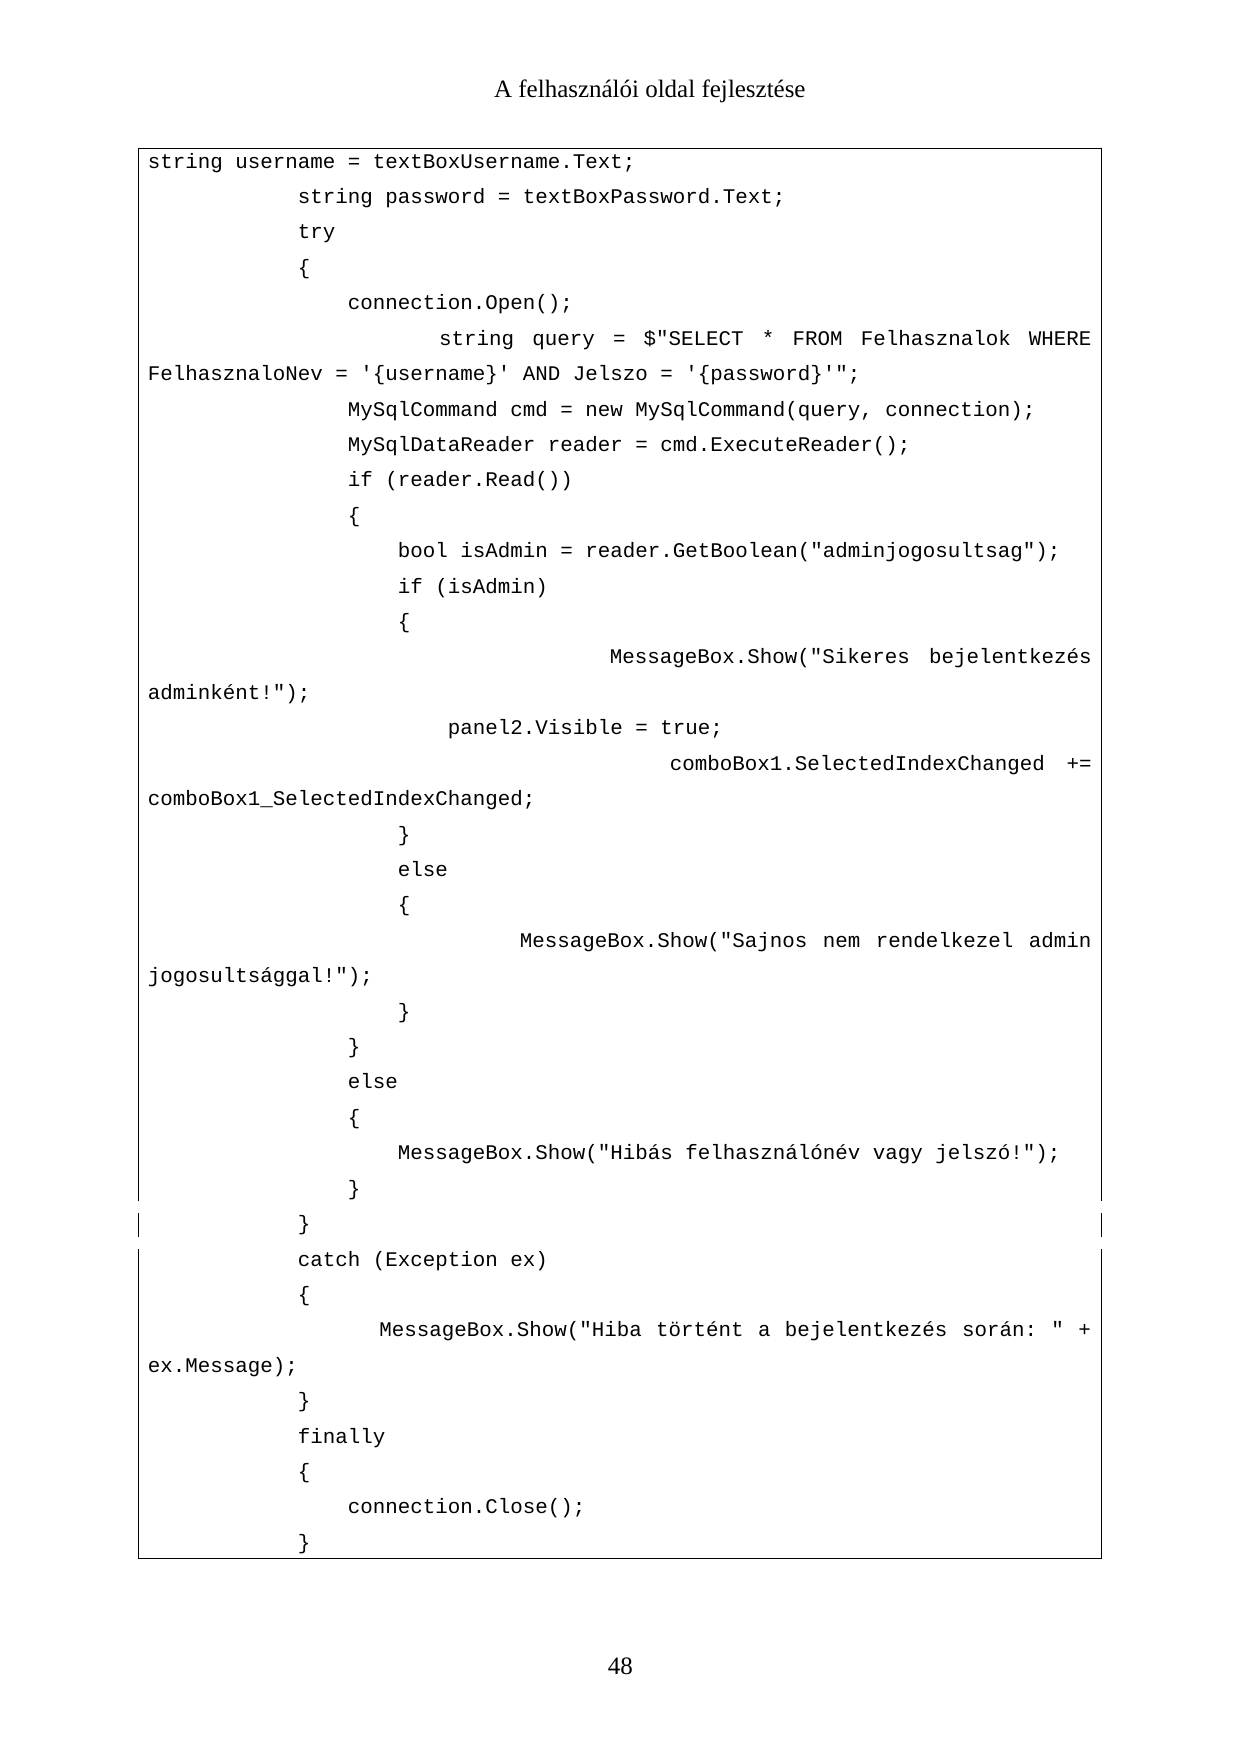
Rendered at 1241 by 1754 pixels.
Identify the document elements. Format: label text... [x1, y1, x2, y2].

text { [139, 891, 1101, 918]
text } [139, 1213, 1101, 1237]
text else [139, 856, 1101, 883]
text if (reader.Read()) [139, 466, 1101, 493]
text bool isAdmin = reader.GetBoolean("adminjogosultsag"); [139, 537, 1101, 564]
text connection.Open(); [139, 289, 1101, 316]
text } [139, 1033, 1101, 1060]
text try [139, 218, 1101, 245]
text string password = textBoxPassword.Text; [139, 183, 1101, 210]
text } [139, 1175, 1101, 1201]
text if (isAdmin) [139, 573, 1101, 599]
text } [139, 821, 1101, 847]
text connection.Close(); [139, 1497, 1101, 1520]
text MySqlDataReader reader = cmd.ExecuteReader(); [139, 431, 1101, 458]
text MessageBox.Show("Sikeres bejelentkezés adminként!"); [139, 643, 1101, 706]
text MySqlCommand cmd = new MySqlCommand(query, connection); [139, 396, 1101, 422]
text { [139, 254, 1101, 281]
text { [139, 1284, 1101, 1308]
text MessageBox.Show("Sajnos nem rendelkezel admin jogosultsággal!"); [139, 927, 1101, 989]
text { [139, 502, 1101, 528]
text MessageBox.Show("Hiba történt a bejelentkezés során: " + ex.Message); [139, 1319, 1101, 1378]
text { [139, 608, 1101, 635]
text else [139, 1068, 1101, 1095]
text } [139, 1532, 1101, 1558]
text { [139, 1461, 1101, 1485]
text comboBox1.SelectedIndexChanged += comboBox1_SelectedIndexChanged; [139, 750, 1101, 812]
text { [139, 1104, 1101, 1131]
text finally [139, 1426, 1101, 1449]
text } [139, 1390, 1101, 1414]
text string username = textBoxUsername.Text; [139, 149, 1101, 174]
text panel2.Visible = true; [139, 714, 1101, 741]
text } [139, 998, 1101, 1024]
text string query = $"SELECT * FROM Felhasznalok WHERE FelhasznaloNev = '{username}' AND Jelszo = '{password}'"; [139, 325, 1101, 387]
text catch (Exception ex) [139, 1249, 1101, 1272]
text MessageBox.Show("Hibás felhasználónév vagy jelszó!"); [139, 1139, 1101, 1166]
